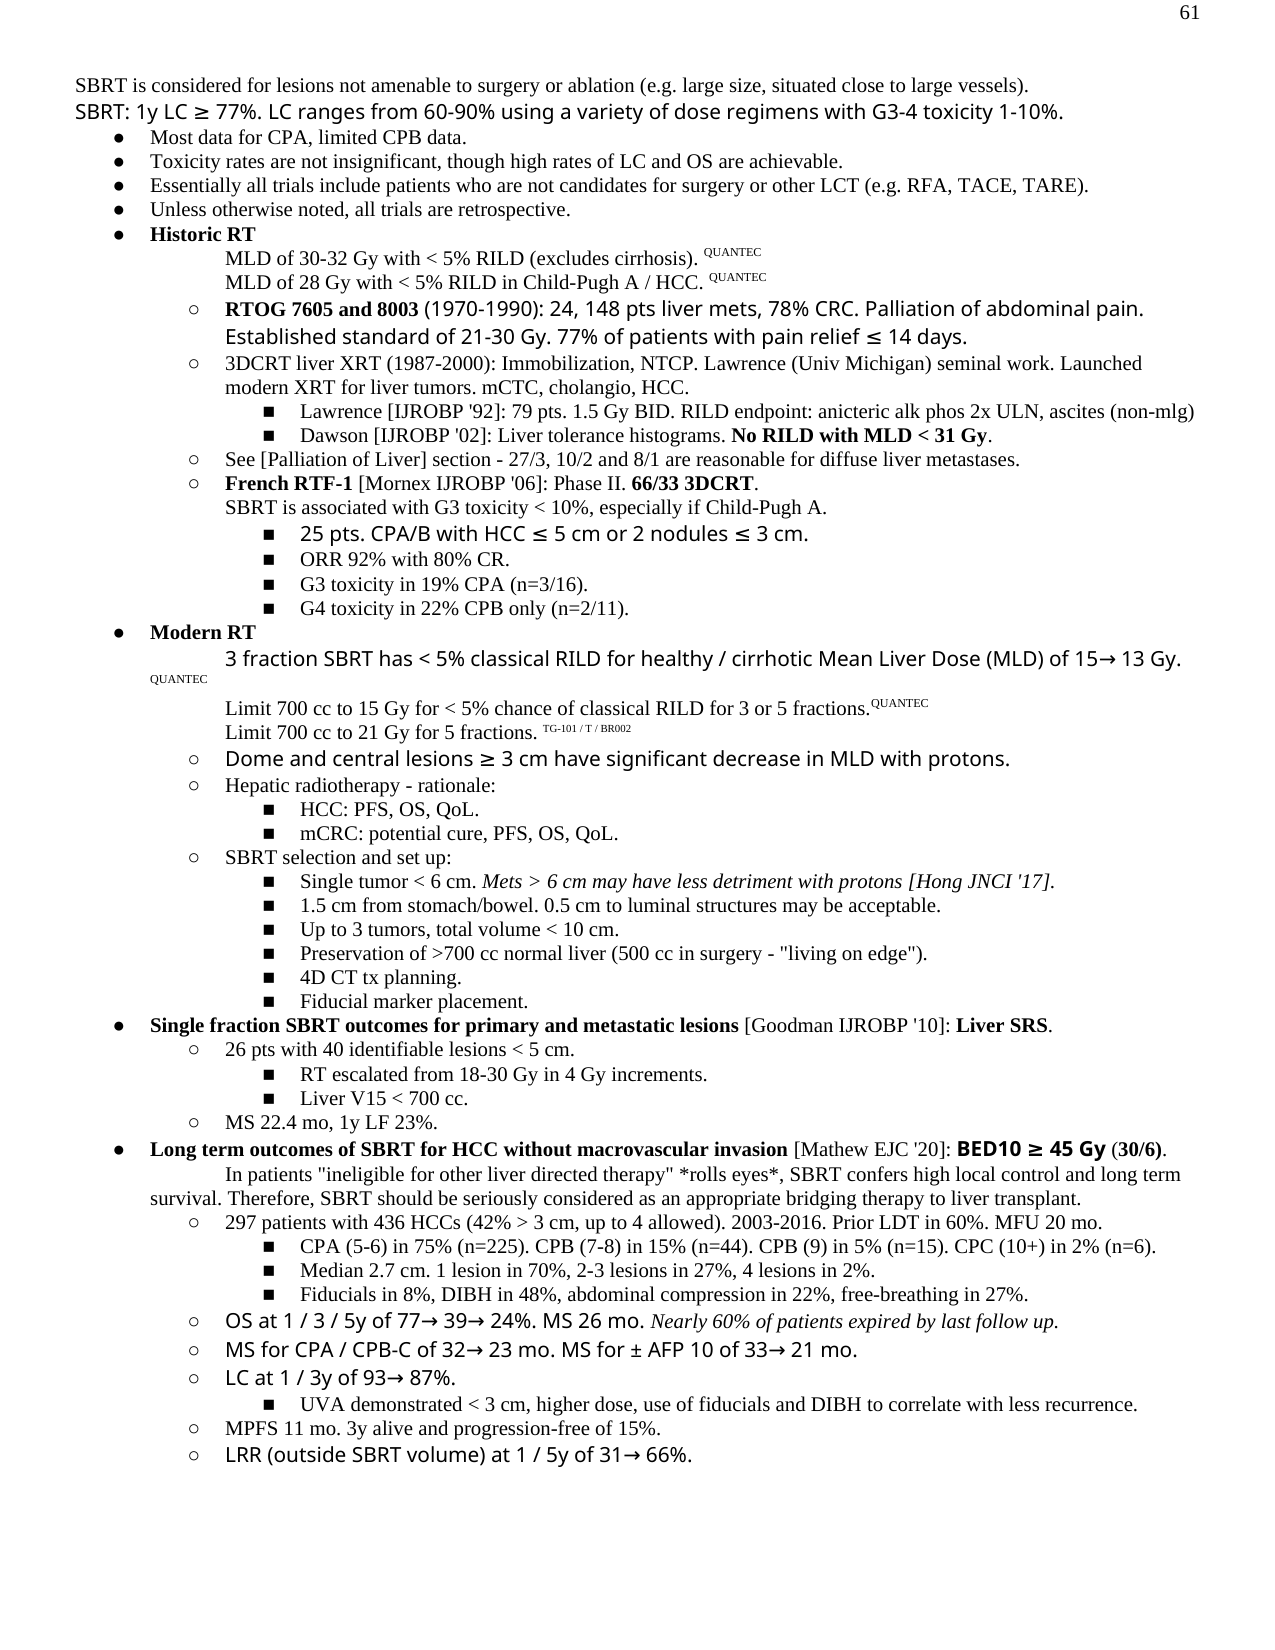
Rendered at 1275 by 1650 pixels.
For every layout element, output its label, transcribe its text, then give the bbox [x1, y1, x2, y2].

list Hepatic radiotherapy - rationale: [187, 773, 1200, 797]
text SBRT is considered for lesions not amenable to surgery or ablation (e.g. large size, situated close to large vessels). [75, 73, 1200, 97]
list ORR 92% with 80% CR. [262, 547, 1200, 571]
text MLD of 28 Gy with < 5% RILD in Child-Pugh A / HCC. QUANTEC [150, 269, 1200, 294]
list HCC: PFS, OS, QoL. [262, 797, 1200, 821]
text 3 fraction SBRT has < 5% classical RILD for healthy / cirrhotic Mean Liver Dose (MLD) of 15→ 13 Gy. QUANTEC [150, 644, 1200, 696]
list 1.5 cm from stomach/bowel. 0.5 cm to luminal structures may be acceptable. [262, 893, 1200, 917]
text SBRT is associated with G3 toxicity < 10%, especially if Child-Pugh A. [225, 495, 1200, 519]
list Liver V15 < 700 cc. [262, 1086, 1200, 1109]
text In patients "ineligible for other liver directed therapy" *rolls eyes*, SBRT confers high local control and long term survival. Therefore, SBRT should be seriously considered as an appropriate bridging therapy to liver transplant. [150, 1162, 1200, 1210]
list MS for CPA / CPB-C of 32→ 23 mo. MS for ± AFP 10 of 33→ 21 mo. [187, 1335, 1200, 1363]
text MLD of 30-32 Gy with < 5% RILD (excludes cirrhosis). QUANTEC [150, 246, 1200, 269]
list UVA demonstrated < 3 cm, higher dose, use of fiducials and DIBH to correlate with less recurrence. [262, 1392, 1200, 1416]
list RT escalated from 18-30 Gy in 4 Gy increments. [262, 1061, 1200, 1086]
list Long term outcomes of SBRT for HCC without macrovascular invasion [Mathew EJC '20]: BED10 ≥ 45 Gy (30/6). [112, 1134, 1200, 1162]
list SBRT selection and set up: [187, 845, 1200, 869]
list Toxicity rates are not insignificant, though high rates of LC and OS are achievable. [112, 149, 1200, 173]
list CPA (5-6) in 75% (n=225). CPB (7-8) in 15% (n=44). CPB (9) in 5% (n=15). CPC (10+) in 2% (n=6). [262, 1234, 1200, 1258]
list LRR (outside SBRT volume) at 1 / 5y of 31→ 66%. [187, 1440, 1200, 1468]
list 4D CT tx planning. [262, 965, 1200, 989]
text SBRT: 1y LC ≥ 77%. LC ranges from 60-90% using a variety of dose regimens with G3-4 toxicity 1-10%. [75, 97, 1200, 125]
list 25 pts. CPA/B with HCC ≤ 5 cm or 2 nodules ≤ 3 cm. [262, 519, 1200, 547]
list See [Palliation of Liver] section - 27/3, 10/2 and 8/1 are reasonable for diffuse liver metastases. [187, 447, 1200, 471]
list Fiducial marker placement. [262, 989, 1200, 1013]
list Lawrence [IJROBP '92]: 79 pts. 1.5 Gy BID. RILD endpoint: anicteric alk phos 2x ULN, ascites (non-mlg) [262, 399, 1200, 423]
list MS 22.4 mo, 1y LF 23%. [187, 1109, 1200, 1134]
list MPFS 11 mo. 3y alive and progression-free of 15%. [187, 1416, 1200, 1440]
list Most data for CPA, limited CPB data. [112, 125, 1200, 149]
text Limit 700 cc to 21 Gy for 5 fractions. TG-101 / T / BR002 [150, 720, 1200, 744]
list Fiducials in 8%, DIBH in 48%, abdominal compression in 22%, free-breathing in 27%. [262, 1282, 1200, 1306]
list OS at 1 / 3 / 5y of 77→ 39→ 24%. MS 26 mo. Nearly 60% of patients expired by last follow up. [187, 1306, 1200, 1335]
list Unless otherwise noted, all trials are retrospective. [112, 197, 1200, 221]
list Median 2.7 cm. 1 lesion in 70%, 2-3 lesions in 27%, 4 lesions in 2%. [262, 1258, 1200, 1282]
list RTOG 7605 and 8003 (1970-1990): 24, 148 pts liver mets, 78% CRC. Palliation of abdominal pain. Established standard of 21-30 Gy. 77% of patients with pain relief ≤ 14 days. [187, 294, 1200, 351]
list Preservation of >700 cc normal liver (500 cc in surgery - "living on edge"). [262, 941, 1200, 965]
list French RTF-1 [Mornex IJROBP '06]: Phase II. 66/33 3DCRT. [187, 471, 1200, 495]
list mCRC: potential cure, PFS, OS, QoL. [262, 821, 1200, 845]
list G4 toxicity in 22% CPB only (n=2/11). [262, 596, 1200, 619]
list Modern RT [112, 619, 1200, 644]
list 297 patients with 436 HCCs (42% > 3 cm, up to 4 allowed). 2003-2016. Prior LDT in 60%. MFU 20 mo. [187, 1210, 1200, 1234]
list Dome and central lesions ≥ 3 cm have significant decrease in MLD with protons. [187, 744, 1200, 773]
list G3 toxicity in 19% CPA (n=3/16). [262, 571, 1200, 596]
list Single fraction SBRT outcomes for primary and metastatic lesions [Goodman IJROBP '10]: Liver SRS. [112, 1013, 1200, 1037]
list Up to 3 tumors, total volume < 10 cm. [262, 917, 1200, 941]
list Historic RT [112, 221, 1200, 246]
list Dawson [IJROBP '02]: Liver tolerance histograms. No RILD with MLD < 31 Gy. [262, 423, 1200, 447]
text Limit 700 cc to 15 Gy for < 5% chance of classical RILD for 3 or 5 fractions.QUANTEC [150, 696, 1200, 720]
list Essentially all trials include patients who are not candidates for surgery or other LCT (e.g. RFA, TACE, TARE). [112, 173, 1200, 197]
list 26 pts with 40 identifiable lesions < 5 cm. [187, 1037, 1200, 1061]
list Single tumor < 6 cm. Mets > 6 cm may have less detriment with protons [Hong JNCI '17]. [262, 869, 1200, 893]
list LC at 1 / 3y of 93→ 87%. [187, 1363, 1200, 1392]
list 3DCRT liver XRT (1987-2000): Immobilization, NTCP. Lawrence (Univ Michigan) seminal work. Launched modern XRT for liver tumors. mCTC, cholangio, HCC. [187, 351, 1200, 399]
